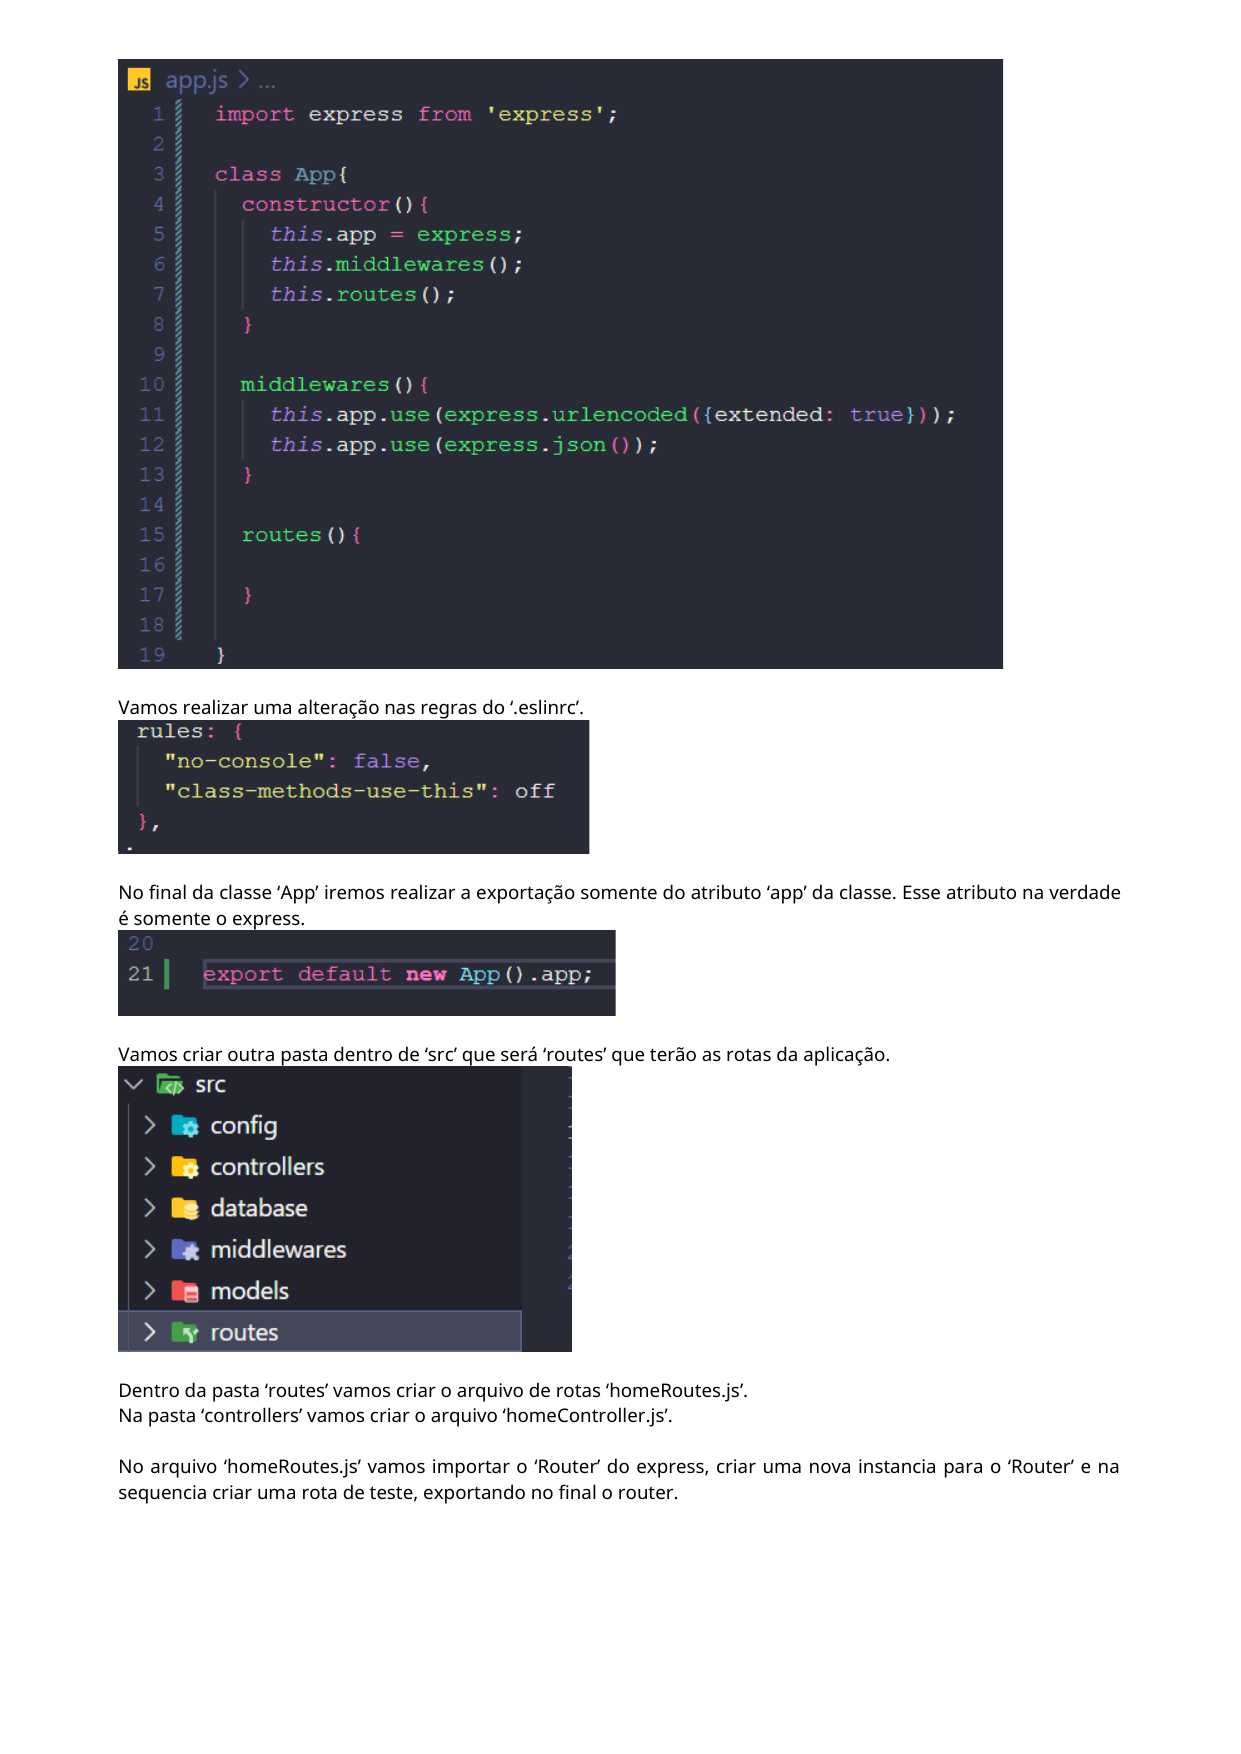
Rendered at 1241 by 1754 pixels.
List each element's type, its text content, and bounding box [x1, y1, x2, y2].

text Na pasta ‘controllers’ vamos criar o arquivo ‘homeController.js’. [118, 1402, 1122, 1428]
text Vamos realizar uma alteração nas regras do ‘.eslinrc’. [118, 694, 1122, 720]
picture [118, 930, 616, 1016]
picture [118, 59, 1004, 669]
text No arquivo ‘homeRoutes.js’ vamos importar o ‘Router’ do express, criar uma nova instancia para o ‘Router’ e na sequencia criar uma rota de teste, exportando no final o router. [118, 1453, 1122, 1504]
picture [118, 720, 590, 854]
text Dentro da pasta ‘routes’ vamos criar o arquivo de rotas ‘homeRoutes.js’. [118, 1377, 1122, 1402]
text No final da classe ‘App’ iremos realizar a exportação somente do atributo ‘app’ da classe. Esse atributo na verdade é somente o express. [118, 879, 1122, 930]
text Vamos criar outra pasta dentro de ‘src’ que será ‘routes’ que terão as rotas da aplicação. [118, 1041, 1122, 1066]
picture [118, 1066, 572, 1352]
